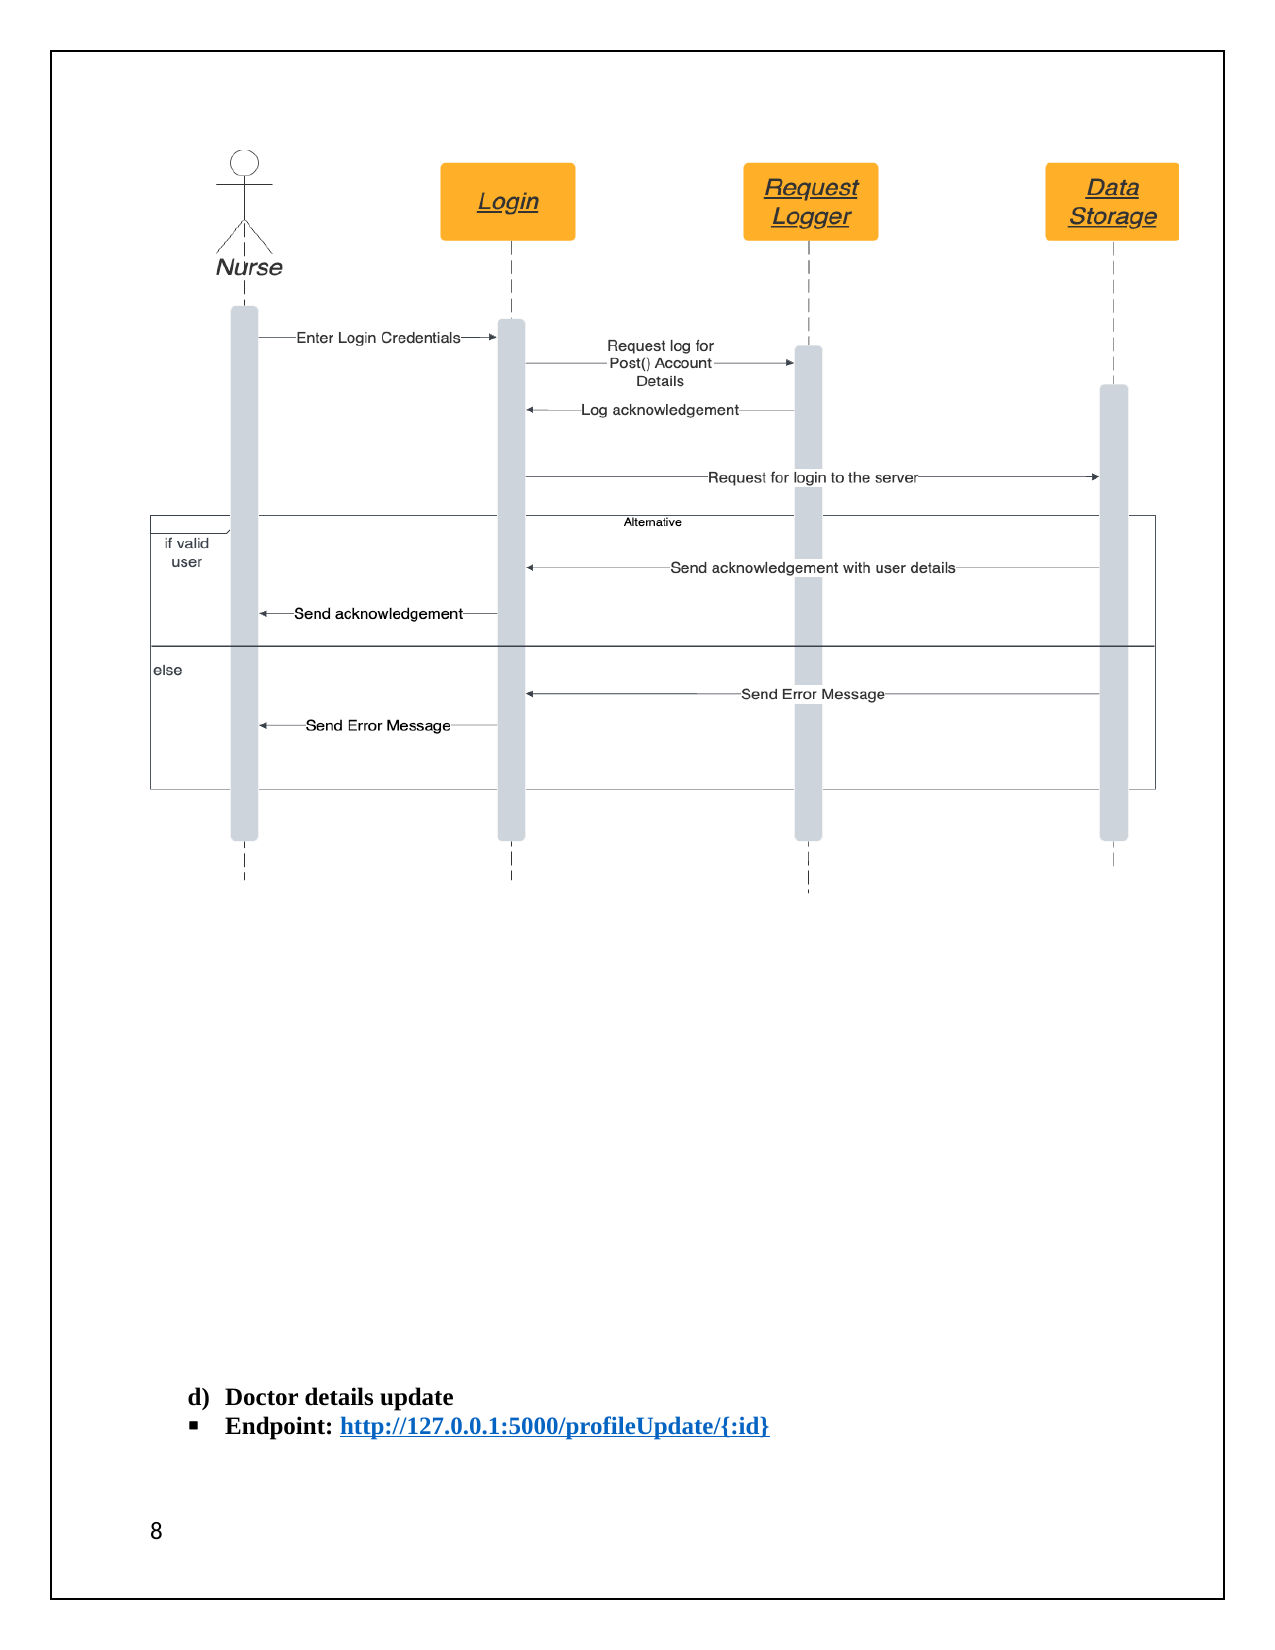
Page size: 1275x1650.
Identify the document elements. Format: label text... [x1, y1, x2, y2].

list Endpoint: http://127.0.0.1:5000/profileUpdate/{:id} [187, 1411, 1125, 1440]
picture [150, 150, 1179, 894]
list Doctor details update [187, 1382, 1125, 1411]
